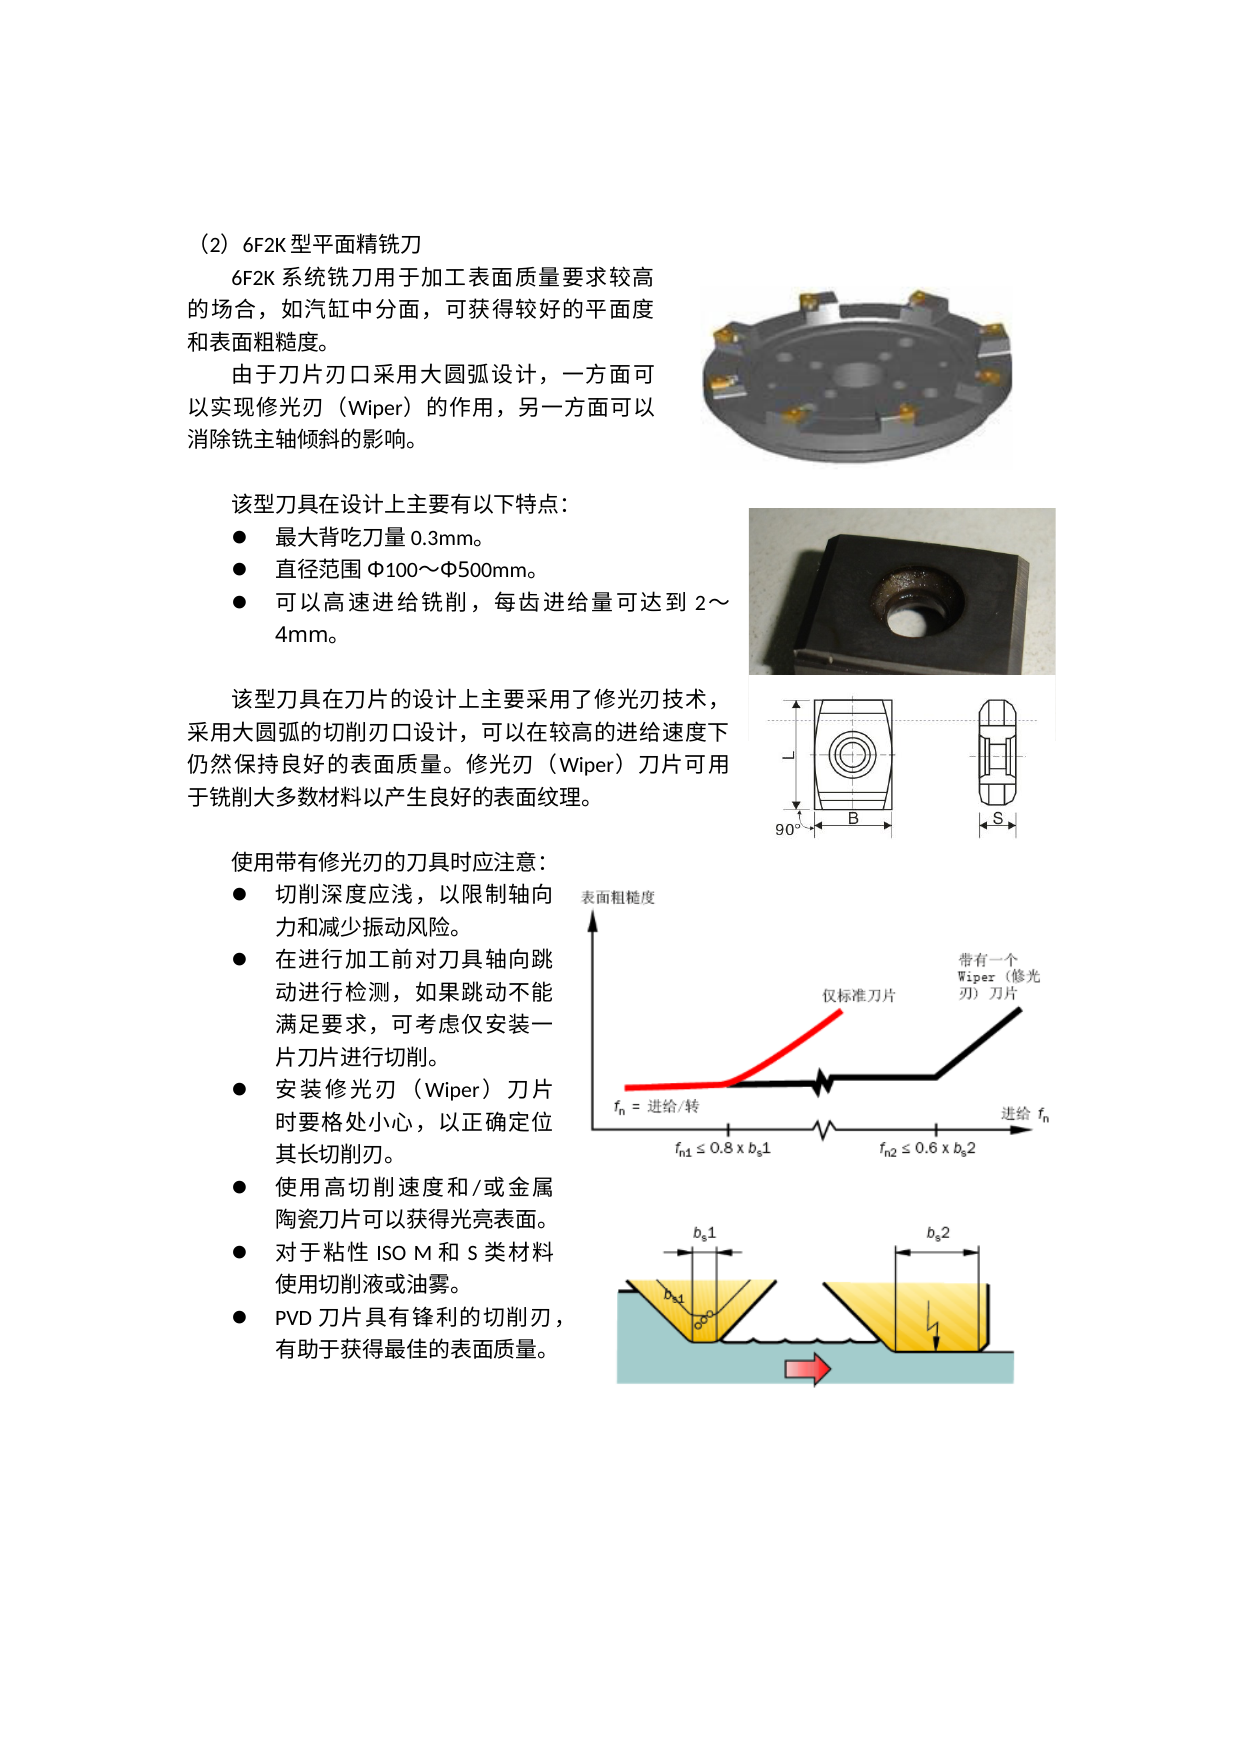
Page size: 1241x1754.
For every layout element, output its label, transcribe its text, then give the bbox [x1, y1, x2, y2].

text 使用带有修光刃的刀具时应注意： [187, 844, 1053, 877]
list 使用高切削速度和/或金属陶瓷刀片可以获得光亮表面。 [231, 1169, 573, 1234]
text 由于刀片刃口采用大圆弧设计，一方面可以实现修光刃（Wiper）的作用，另一方面可以消除铣主轴倾斜的影响。 [187, 357, 673, 454]
text （2）6F2K型平面精铣刀 [187, 227, 1053, 259]
list 对于粘性ISO M和S类材料使用切削液或油雾。 [231, 1234, 573, 1299]
list 在进行加工前对刀具轴向跳动进行检测，如果跳动不能满足要求，可考虑仅安装一片刀片进行切削。 [231, 942, 573, 1072]
text 该型刀具在设计上主要有以下特点： [187, 487, 1053, 519]
picture [748, 508, 1056, 861]
text 该型刀具在刀片的设计上主要采用了修光刃技术，采用大圆弧的切削刃口设计，可以在较高的进给速度下仍然保持良好的表面质量。修光刃（Wiper）刀片可用于铣削大多数材料以产生良好的表面纹理。 [187, 682, 748, 812]
picture [573, 877, 1056, 1400]
list 最大背吃刀量0.3mm。 [231, 519, 748, 552]
list PVD刀片具有锋利的切削刃，有助于获得最佳的表面质量。 [231, 1299, 573, 1364]
picture [673, 259, 1056, 499]
list 切削深度应浅，以限制轴向力和减少振动风险。 [231, 877, 573, 942]
text 6F2K系统铣刀用于加工表面质量要求较高的场合，如汽缸中分面，可获得较好的平面度和表面粗糙度。 [187, 259, 673, 357]
list 可以高速进给铣削，每齿进给量可达到2～4mm。 [231, 584, 748, 649]
list 直径范围Φ100～Φ500mm。 [231, 552, 748, 584]
list 安装修光刃（Wiper）刀片时要格处小心，以正确定位其长切削刃。 [231, 1072, 573, 1169]
